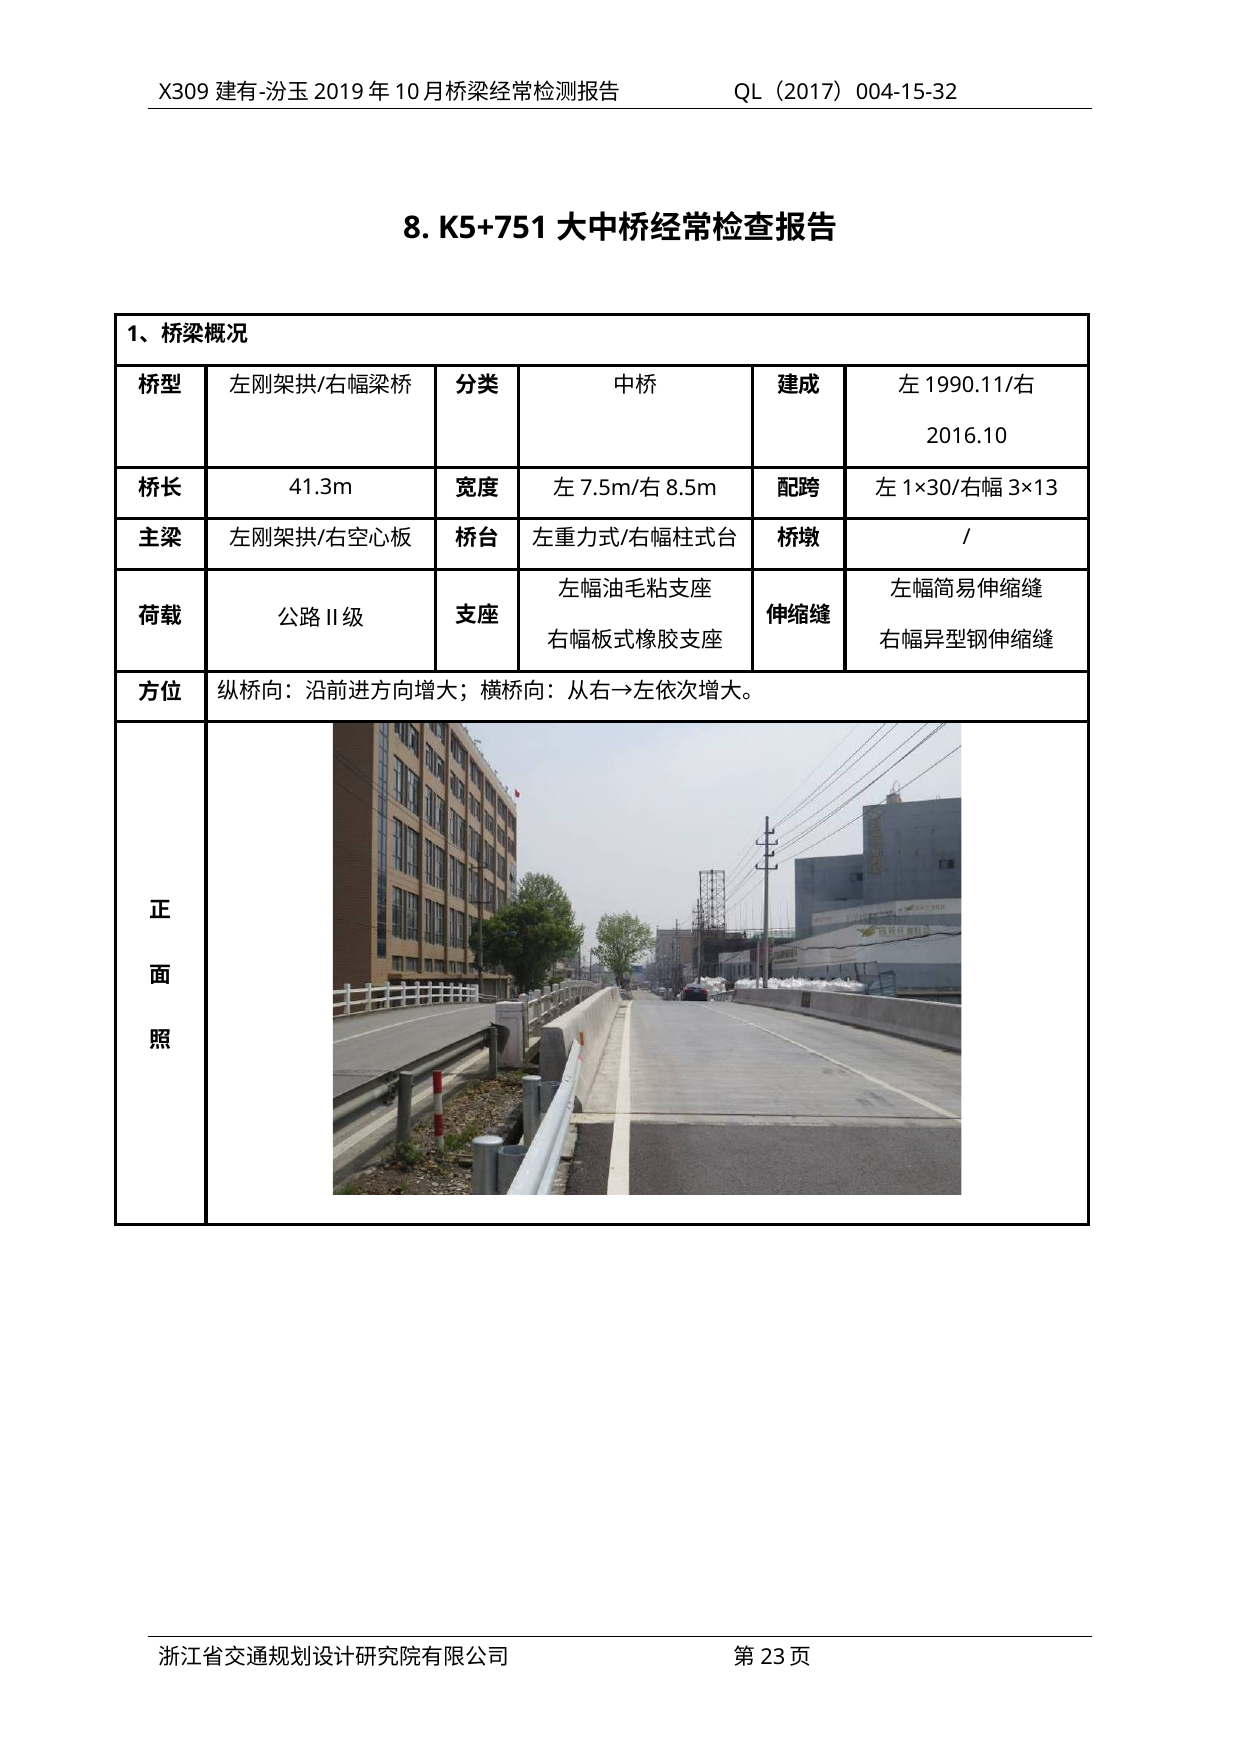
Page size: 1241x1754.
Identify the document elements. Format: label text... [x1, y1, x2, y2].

table_header 1、桥梁概况 [117, 316, 1087, 363]
table_cell 左7.5m/右8.5m [520, 469, 751, 517]
table_cell 配跨 [754, 469, 843, 517]
table_cell 正 面 照 [117, 723, 204, 1223]
table_cell 左刚架拱/右空心板 [208, 520, 434, 567]
table_cell 左刚架拱/右幅梁桥 [208, 367, 434, 466]
table_cell 公路Ⅱ级 [208, 571, 434, 669]
table_cell 桥型 [117, 367, 204, 466]
table_cell / [847, 520, 1087, 567]
table_cell 主梁 [117, 520, 204, 567]
table_cell 方位 [117, 673, 204, 720]
table_cell 纵桥向：沿前进方向增大；横桥向：从右→左依次增大。 [208, 673, 1087, 720]
table_cell 中桥 [520, 367, 751, 466]
table_cell 桥长 [117, 469, 204, 517]
table_cell 分类 [437, 367, 517, 466]
text 8. K5+751 大中桥经常检查报告 [148, 193, 1092, 258]
table_cell 左重力式/右幅柱式台 [520, 520, 751, 567]
table_cell 荷载 [117, 571, 204, 669]
table_cell 宽度 [437, 469, 517, 517]
picture [332, 723, 962, 1195]
table_cell 41.3m [208, 469, 434, 517]
table_cell 左幅简易伸缩缝 右幅异型钢伸缩缝 [847, 571, 1087, 669]
table_cell 建成 [754, 367, 843, 466]
table_cell 伸缩缝 [754, 571, 843, 669]
table_cell 桥台 [437, 520, 517, 567]
table_cell 左1990.11/右2016.10 [847, 367, 1087, 466]
table_cell 支座 [437, 571, 517, 669]
table_cell 左幅油毛粘支座 右幅板式橡胶支座 [520, 571, 751, 669]
table_cell 桥墩 [754, 520, 843, 567]
table_cell 左1×30/右幅3×13 [847, 469, 1087, 517]
table_cell [208, 723, 1087, 1223]
